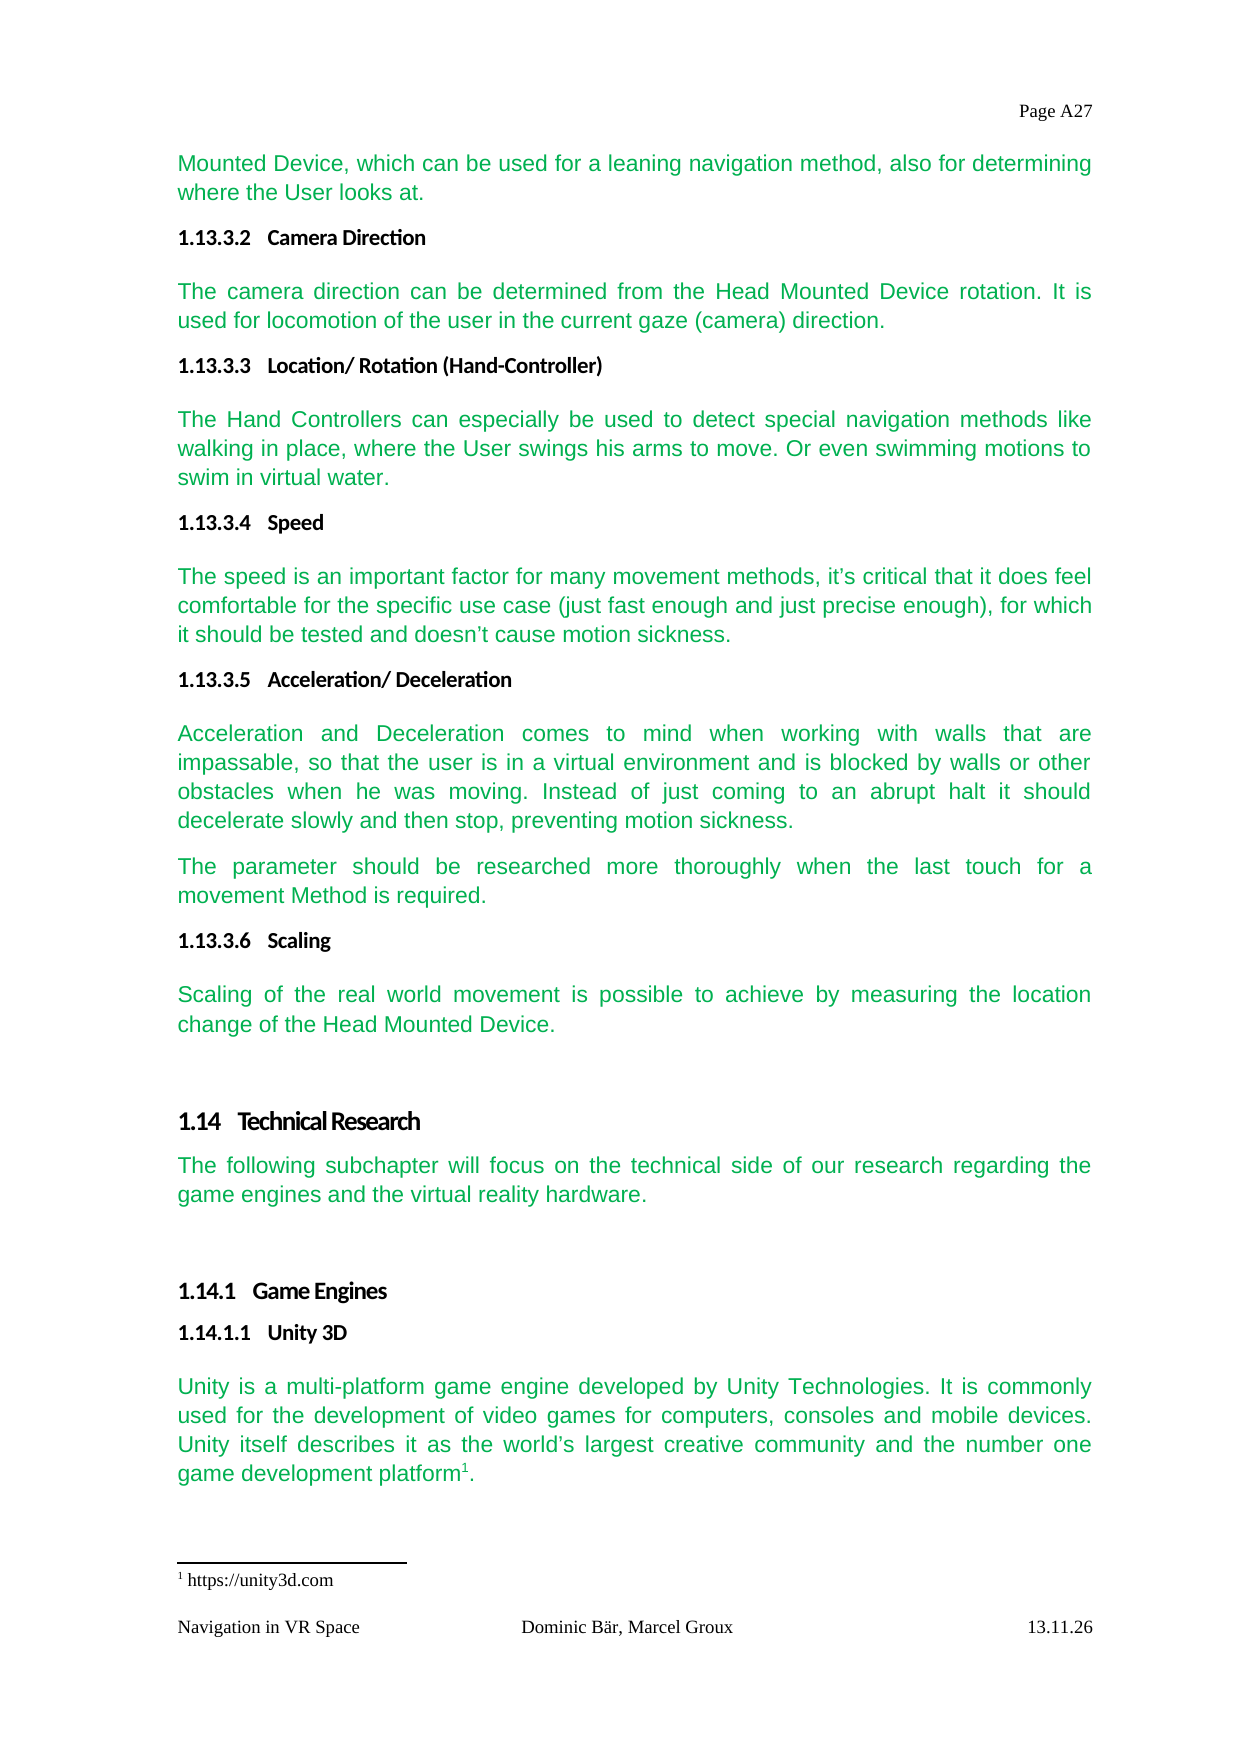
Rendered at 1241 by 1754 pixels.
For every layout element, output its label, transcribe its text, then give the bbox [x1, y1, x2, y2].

text Acceleration and Deceleration comes to mind when working with walls that are impassable, so that the user is in a virtual environment and is blocked by walls or other obstacles when he was moving. Instead of just coming to an abrupt halt it should decelerate slowly and then stop, preventing motion sickness. [177, 718, 1092, 835]
subtitle Acceleration/ Deceleration [177, 665, 1092, 693]
subtitle Unity 3D [177, 1318, 1092, 1346]
text Unity is a multi-platform game engine developed by Unity Technologies. It is commonly used for the development of video games for computers, consoles and mobile devices. Unity itself describes it as the world’s largest creative community and the number one game development platform. [177, 1371, 1092, 1488]
subtitle Technical Research [177, 1104, 1092, 1137]
subtitle Location/ Rotation (Hand-Controller) [177, 351, 1092, 379]
subtitle Speed [177, 508, 1092, 536]
text The parameter should be researched more thoroughly when the last touch for a movement Method is required. [177, 851, 1092, 910]
text The camera direction can be determined from the Head Mounted Device rotation. It is used for locomotion of the user in the current gaze (camera) direction. [177, 276, 1092, 334]
subtitle Camera Direction [177, 223, 1092, 251]
text The following subchapter will focus on the technical side of our research regarding the game engines and the virtual reality hardware. [177, 1150, 1092, 1208]
subtitle Game Engines [177, 1275, 1092, 1306]
text The Hand Controllers can especially be used to detect special navigation methods like walking in place, where the User swings his arms to move. Or even swimming motions to swim in virtual water. [177, 404, 1092, 491]
text Scaling of the real world movement is possible to achieve by measuring the location change of the Head Mounted Device. [177, 979, 1092, 1038]
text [177, 148, 1092, 206]
subtitle Scaling [177, 926, 1092, 954]
text The speed is an important factor for many movement methods, it’s critical that it does feel comfortable for the specific use case (just fast enough and just precise enough), for which it should be tested and doesn’t cause motion sickness. [177, 561, 1092, 648]
